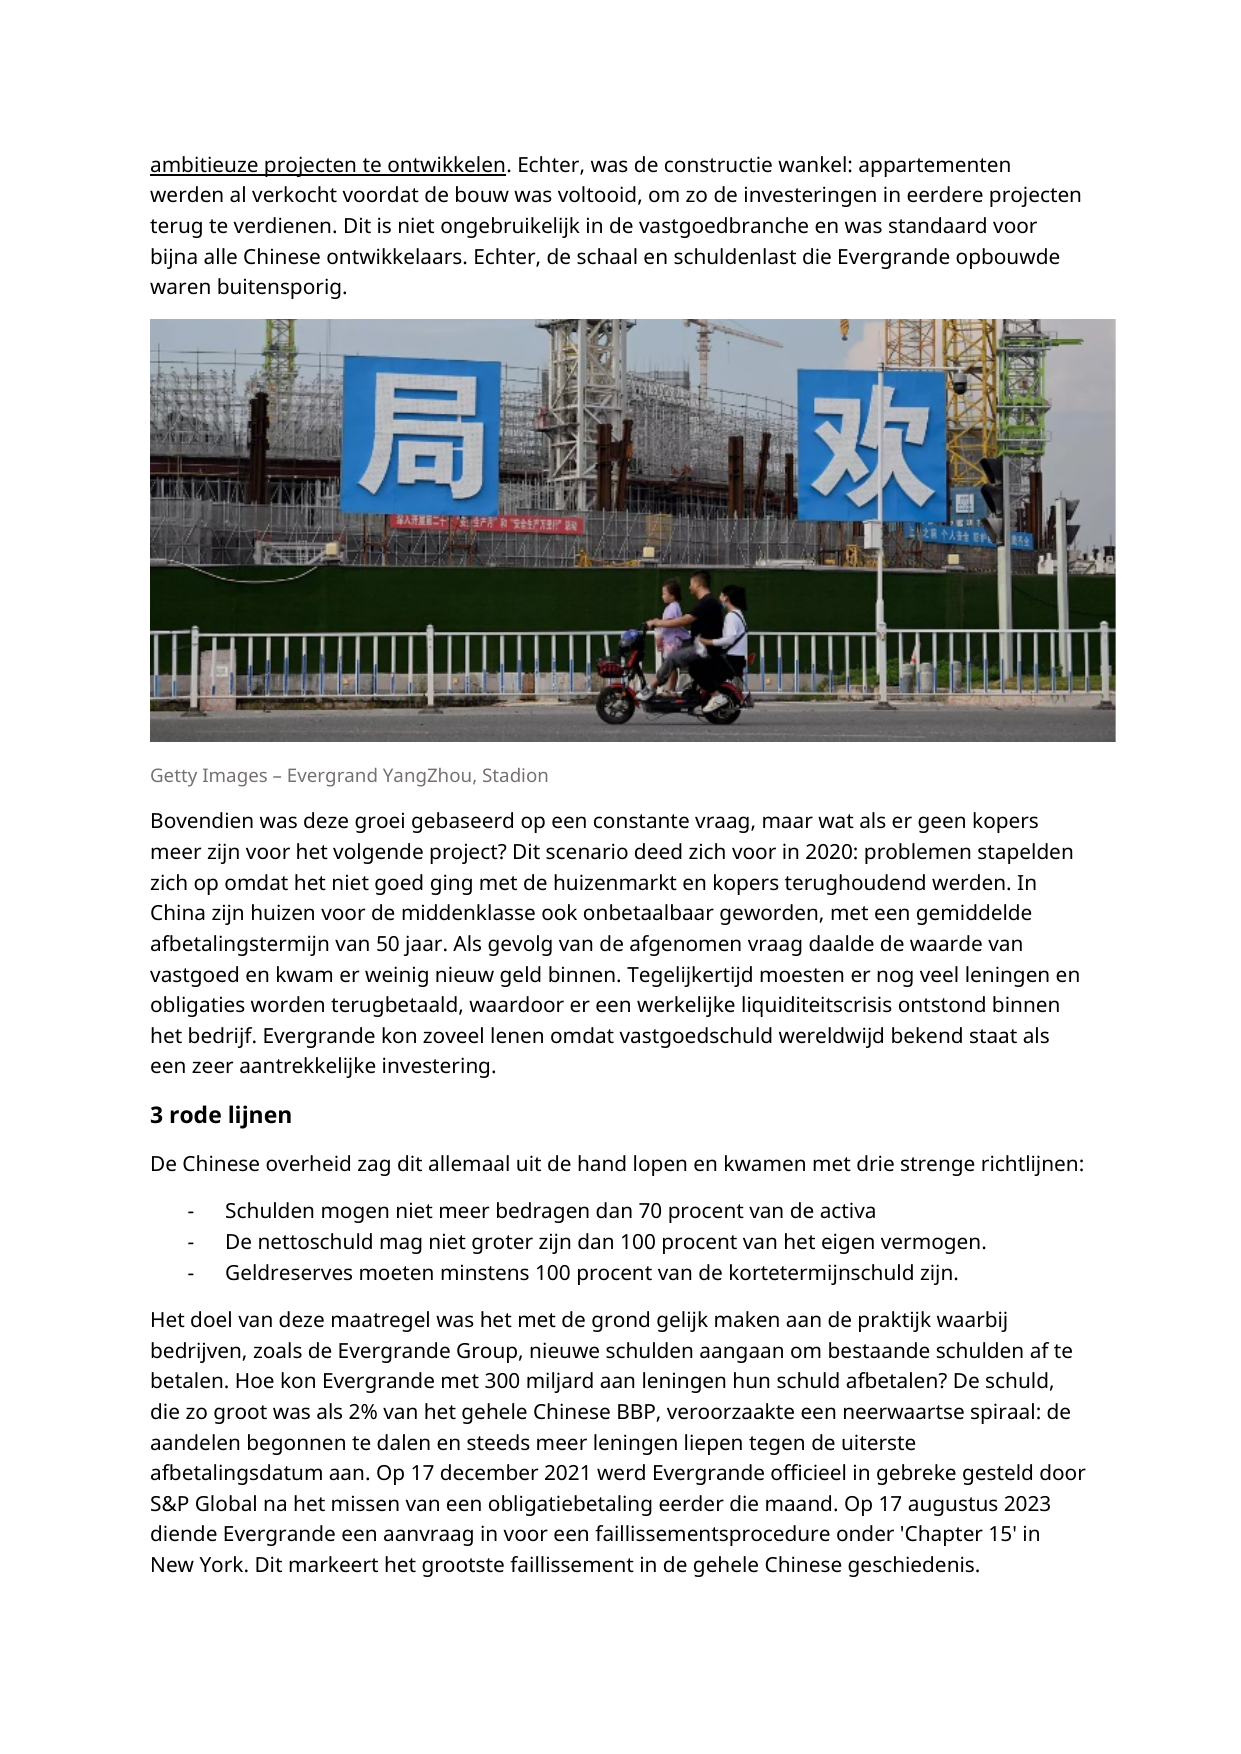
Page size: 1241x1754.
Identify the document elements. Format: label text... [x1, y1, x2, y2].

text De Chinese overheid zag dit allemaal uit de hand lopen en kwamen met drie strenge richtlijnen: [150, 1149, 1090, 1178]
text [150, 150, 1090, 301]
text Het doel van deze maatregel was het met de grond gelijk maken aan de praktijk waarbij bedrijven, zoals de Evergrande Group, nieuwe schulden aangaan om bestaande schulden af te betalen. Hoe kon Evergrande met 300 miljard aan leningen hun schuld afbetalen? De schuld, die zo groot was als 2% van het gehele Chinese BBP, veroorzaakte een neerwaartse spiraal: de aandelen begonnen te dalen en steeds meer leningen liepen tegen de uiterste afbetalingsdatum aan. Op 17 december 2021 werd Evergrande officieel in gebreke gesteld door S&P Global na het missen van een obligatiebetaling eerder die maand. Op 17 augustus 2023 diende Evergrande een aanvraag in voor een faillissementsprocedure onder 'Chapter 15' in New York. Dit markeert het grootste faillissement in de gehele Chinese geschiedenis. [150, 1305, 1090, 1579]
text Getty Images – Evergrand YangZhou, Stadion [150, 742, 1090, 788]
list Schulden mogen niet meer bedragen dan 70 procent van de activa [187, 1197, 1090, 1225]
list De nettoschuld mag niet groter zijn dan 100 procent van het eigen vermogen. [187, 1227, 1090, 1256]
text 3 rode lijnen [150, 1099, 1090, 1130]
text Bovendien was deze groei gebaseerd op een constante vraag, maar wat als er geen kopers meer zijn voor het volgende project? Dit scenario deed zich voor in 2020: problemen stapelden zich op omdat het niet goed ging met de huizenmarkt en kopers terughoudend werden. In China zijn huizen voor de middenklasse ook onbetaalbaar geworden, met een gemiddelde afbetalingstermijn van 50 jaar. Als gevolg van de afgenomen vraag daalde de waarde van vastgoed en kwam er weinig nieuw geld binnen. Tegelijkertijd moesten er nog veel leningen en obligaties worden terugbetaald, waardoor er een werkelijke liquiditeitscrisis ontstond binnen het bedrijf. Evergrande kon zoveel lenen omdat vastgoedschuld wereldwijd bekend staat als een zeer aantrekkelijke investering. [150, 807, 1090, 1080]
list Geldreserves moeten minstens 100 procent van de kortetermijnschuld zijn. [187, 1258, 1090, 1286]
picture [150, 319, 1116, 742]
